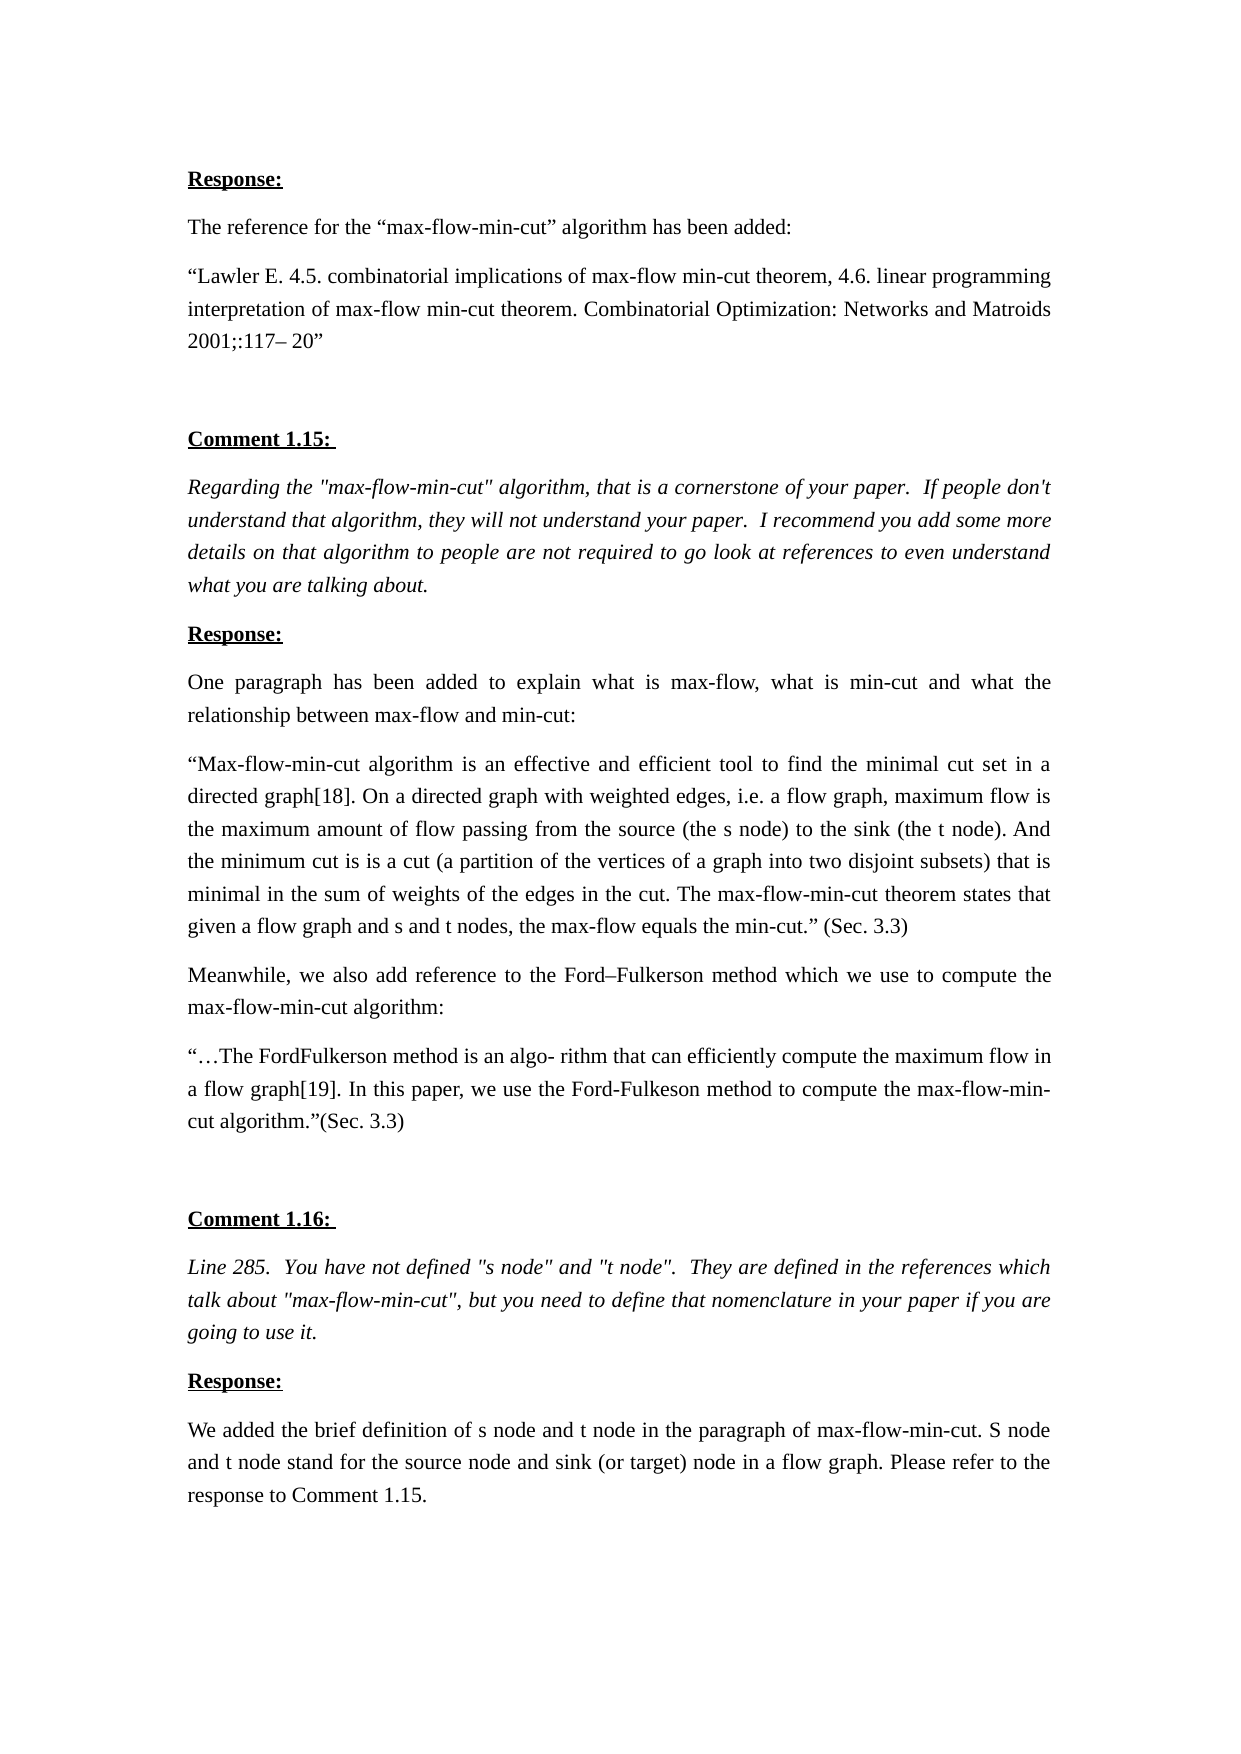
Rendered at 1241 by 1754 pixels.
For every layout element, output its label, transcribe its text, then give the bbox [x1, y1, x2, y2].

text Comment 1.16: [187, 1202, 1053, 1234]
text Comment 1.15: [187, 422, 1053, 454]
text Response: [187, 1364, 1053, 1397]
text “Max-flow-min-cut algorithm is an effective and efficient tool to find the minimal cut set in a directed graph[18]. On a directed graph with weighted edges, i.e. a flow graph, maximum flow is the maximum amount of flow passing from the source (the s node) to the sink (the t node). And the minimum cut is is a cut (a partition of the vertices of a graph into two disjoint subsets) that is minimal in the sum of weights of the edges in the cut. The max-flow-min-cut theorem states that given a flow graph and s and t nodes, the max-flow equals the min-cut.” (Sec. 3.3) [187, 747, 1053, 942]
text Response: [187, 617, 1053, 649]
text Line 285. You have not defined "s node" and "t node". They are defined in the references which talk about "max-flow-min-cut", but you need to define that nomenclature in your paper if you are going to use it. [187, 1251, 1053, 1348]
text “…The FordFulkerson method is an algo- rithm that can efficiently compute the maximum flow in a flow graph[19]. In this paper, we use the Ford-Fulkeson method to compute the max-flow-min-cut algorithm.”(Sec. 3.3) [187, 1039, 1053, 1137]
text Meanwhile, we also add reference to the Ford–Fulkerson method which we use to compute the max-flow-min-cut algorithm: [187, 958, 1053, 1023]
text We added the brief definition of s node and t node in the paragraph of max-flow-min-cut. S node and t node stand for the source node and sink (or target) node in a flow graph. Please refer to the response to Comment 1.15. [187, 1413, 1053, 1511]
text Regarding the "max-flow-min-cut" algorithm, that is a cornerstone of your paper. If people don't understand that algorithm, they will not understand your paper. I recommend you add some more details on that algorithm to people are not required to go look at references to even understand what you are talking about. [187, 471, 1053, 601]
text “Lawler E. 4.5. combinatorial implications of max-flow min-cut theorem, 4.6. linear programming interpretation of max-flow min-cut theorem. Combinatorial Optimization: Networks and Matroids 2001;:117– 20” [187, 259, 1053, 357]
text The reference for the “max-flow-min-cut” algorithm has been added: [187, 211, 1053, 243]
text One paragraph has been added to explain what is max-flow, what is min-cut and what the relationship between max-flow and min-cut: [187, 666, 1053, 731]
text Response: [187, 162, 1053, 194]
